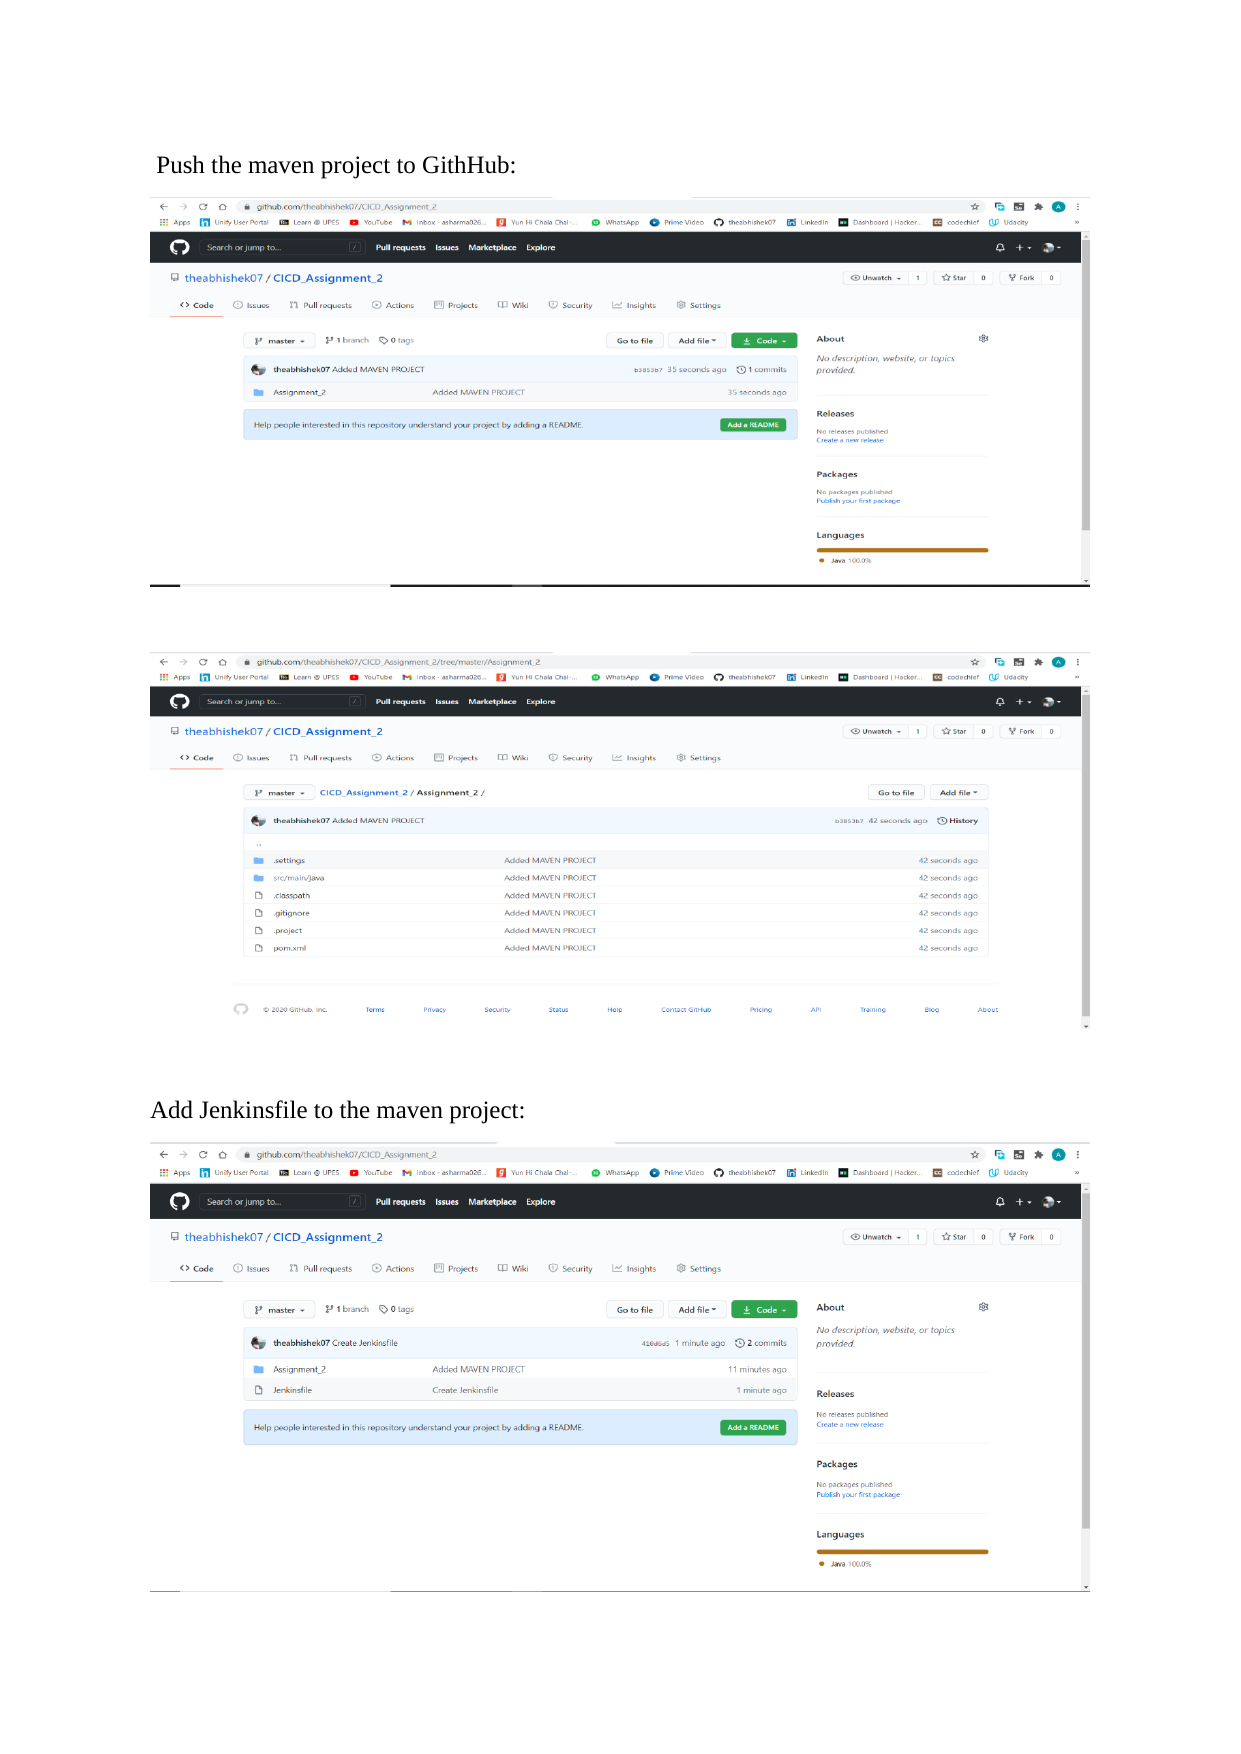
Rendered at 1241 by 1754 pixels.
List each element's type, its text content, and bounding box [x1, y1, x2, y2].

picture [150, 652, 1090, 1029]
picture [150, 1142, 1091, 1592]
text Add Jenkinsfile to the maven project: [150, 1095, 1090, 1124]
text Push the maven project to GithHub: [150, 150, 1090, 179]
picture [150, 197, 1090, 587]
